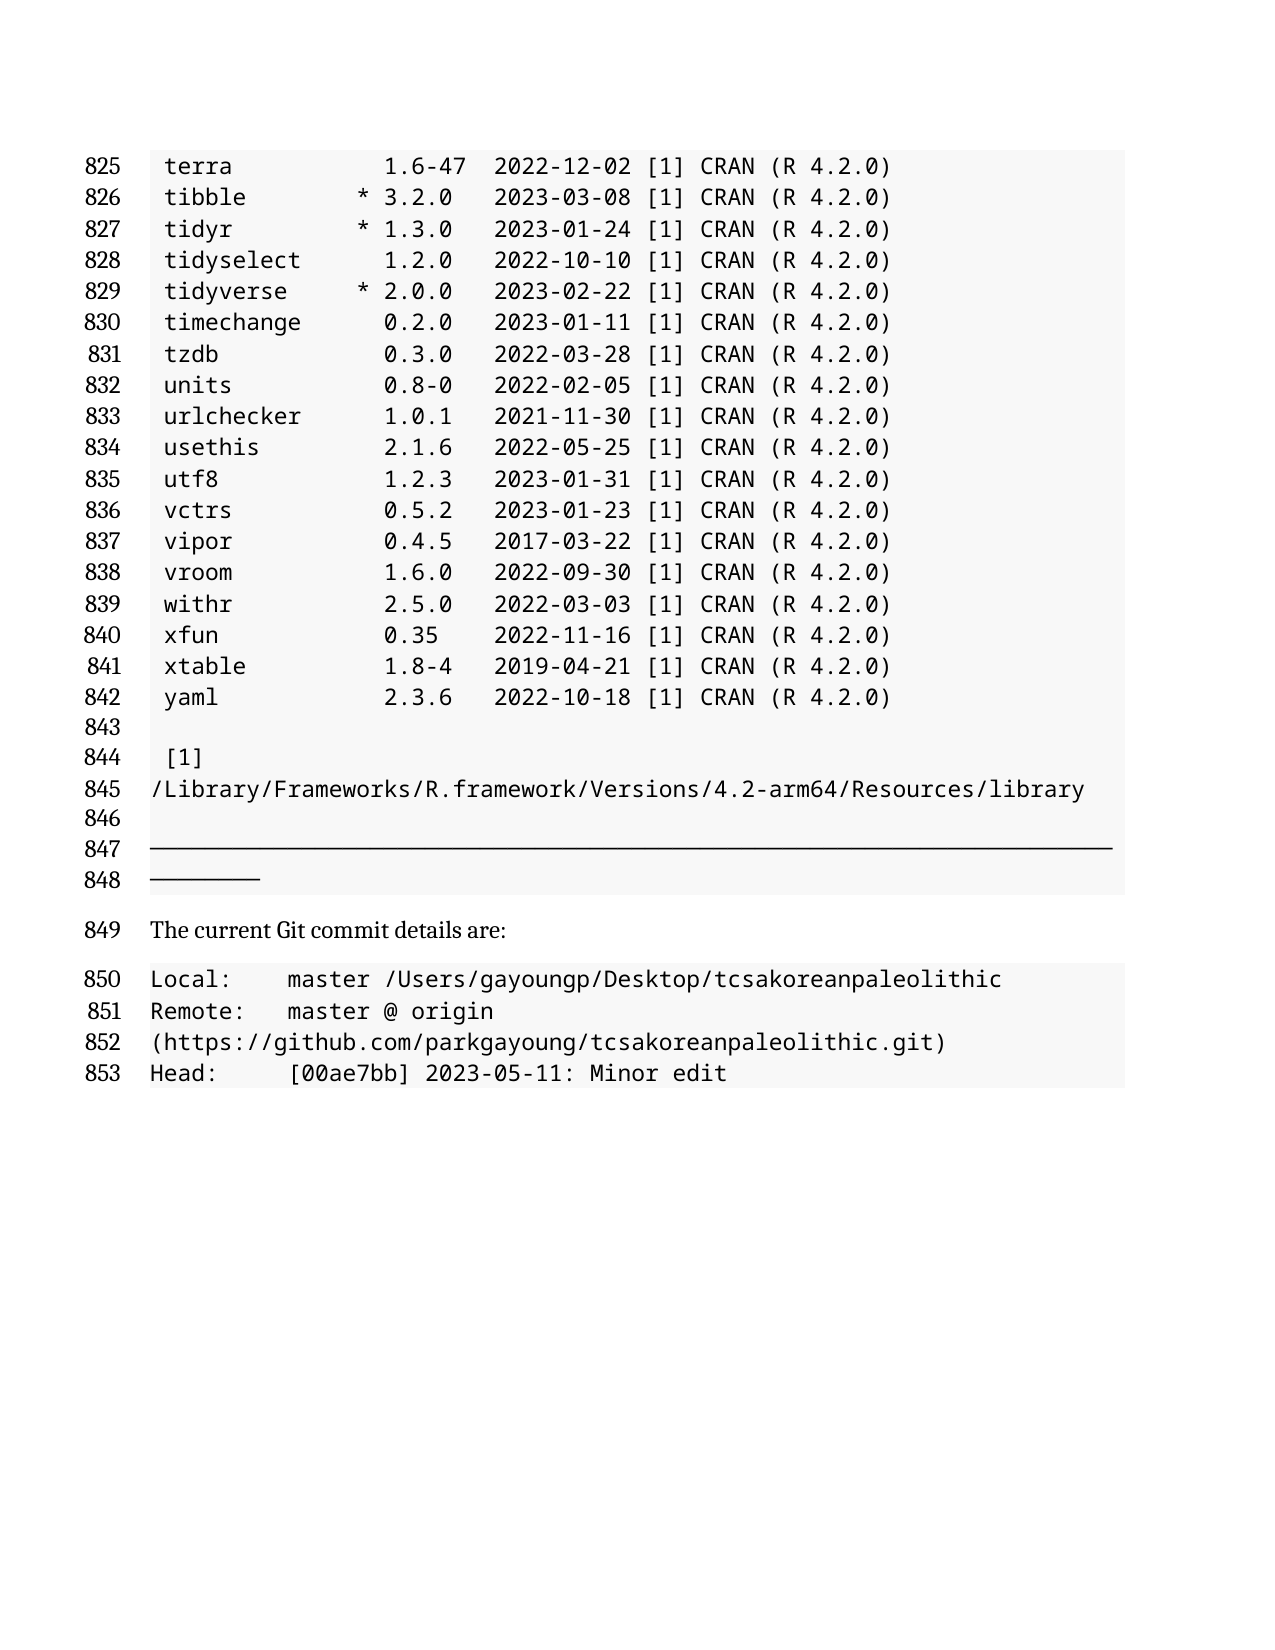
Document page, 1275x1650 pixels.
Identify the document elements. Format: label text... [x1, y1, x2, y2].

text Local: master /Users/gayoungp/Desktop/tcsakoreanpaleolithic Remote: master @ origin (https://github.com/parkgayoung/tcsakoreanpaleolithic.git) Head: [00ae7bb] 2023-05-11: Minor edit [150, 963, 1125, 1088]
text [150, 150, 1125, 895]
text The current Git commit details are: [150, 916, 1125, 944]
